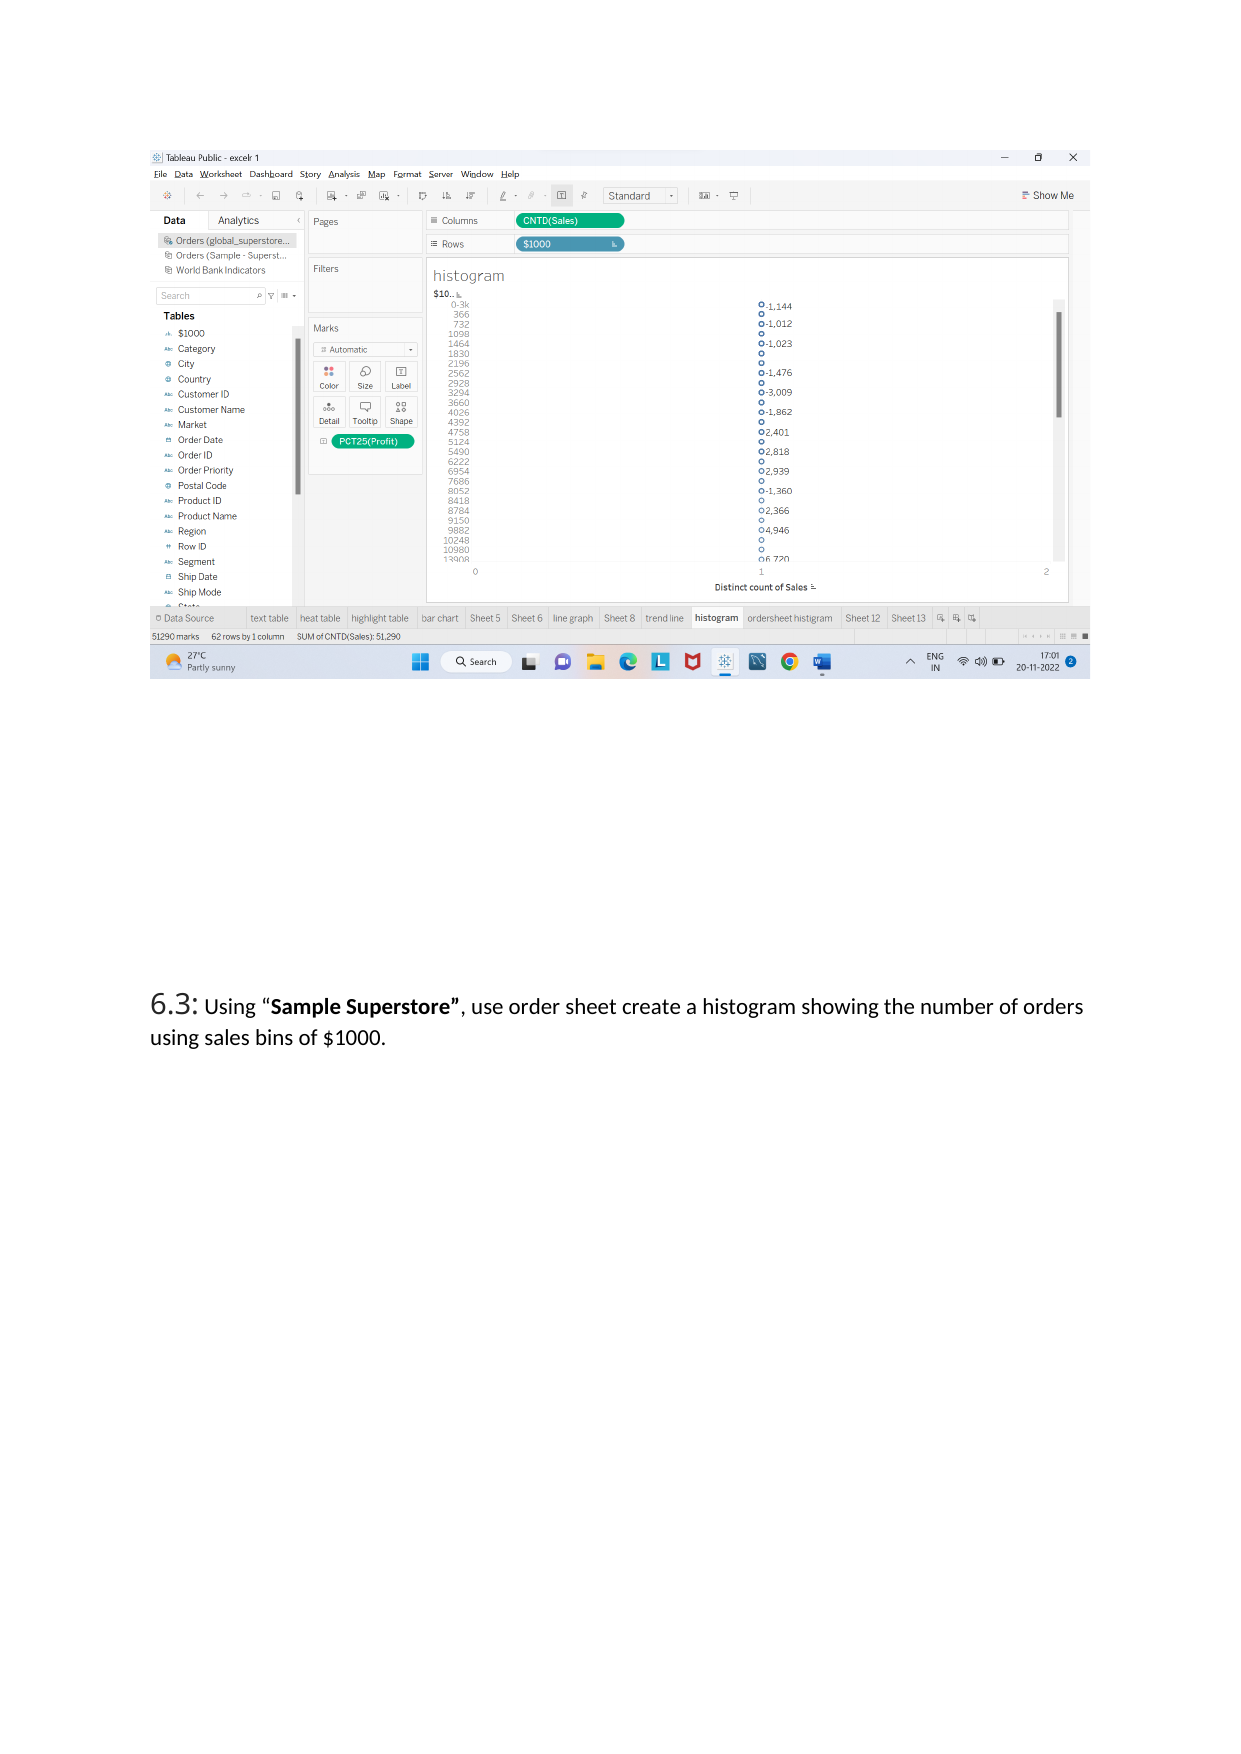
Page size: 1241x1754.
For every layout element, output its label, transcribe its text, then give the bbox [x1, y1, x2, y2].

picture [150, 150, 1091, 679]
text 6.3: Using “Sample Superstore”, use order sheet create a histogram showing the number of orders using sales bins of $1000. [150, 983, 1090, 1051]
